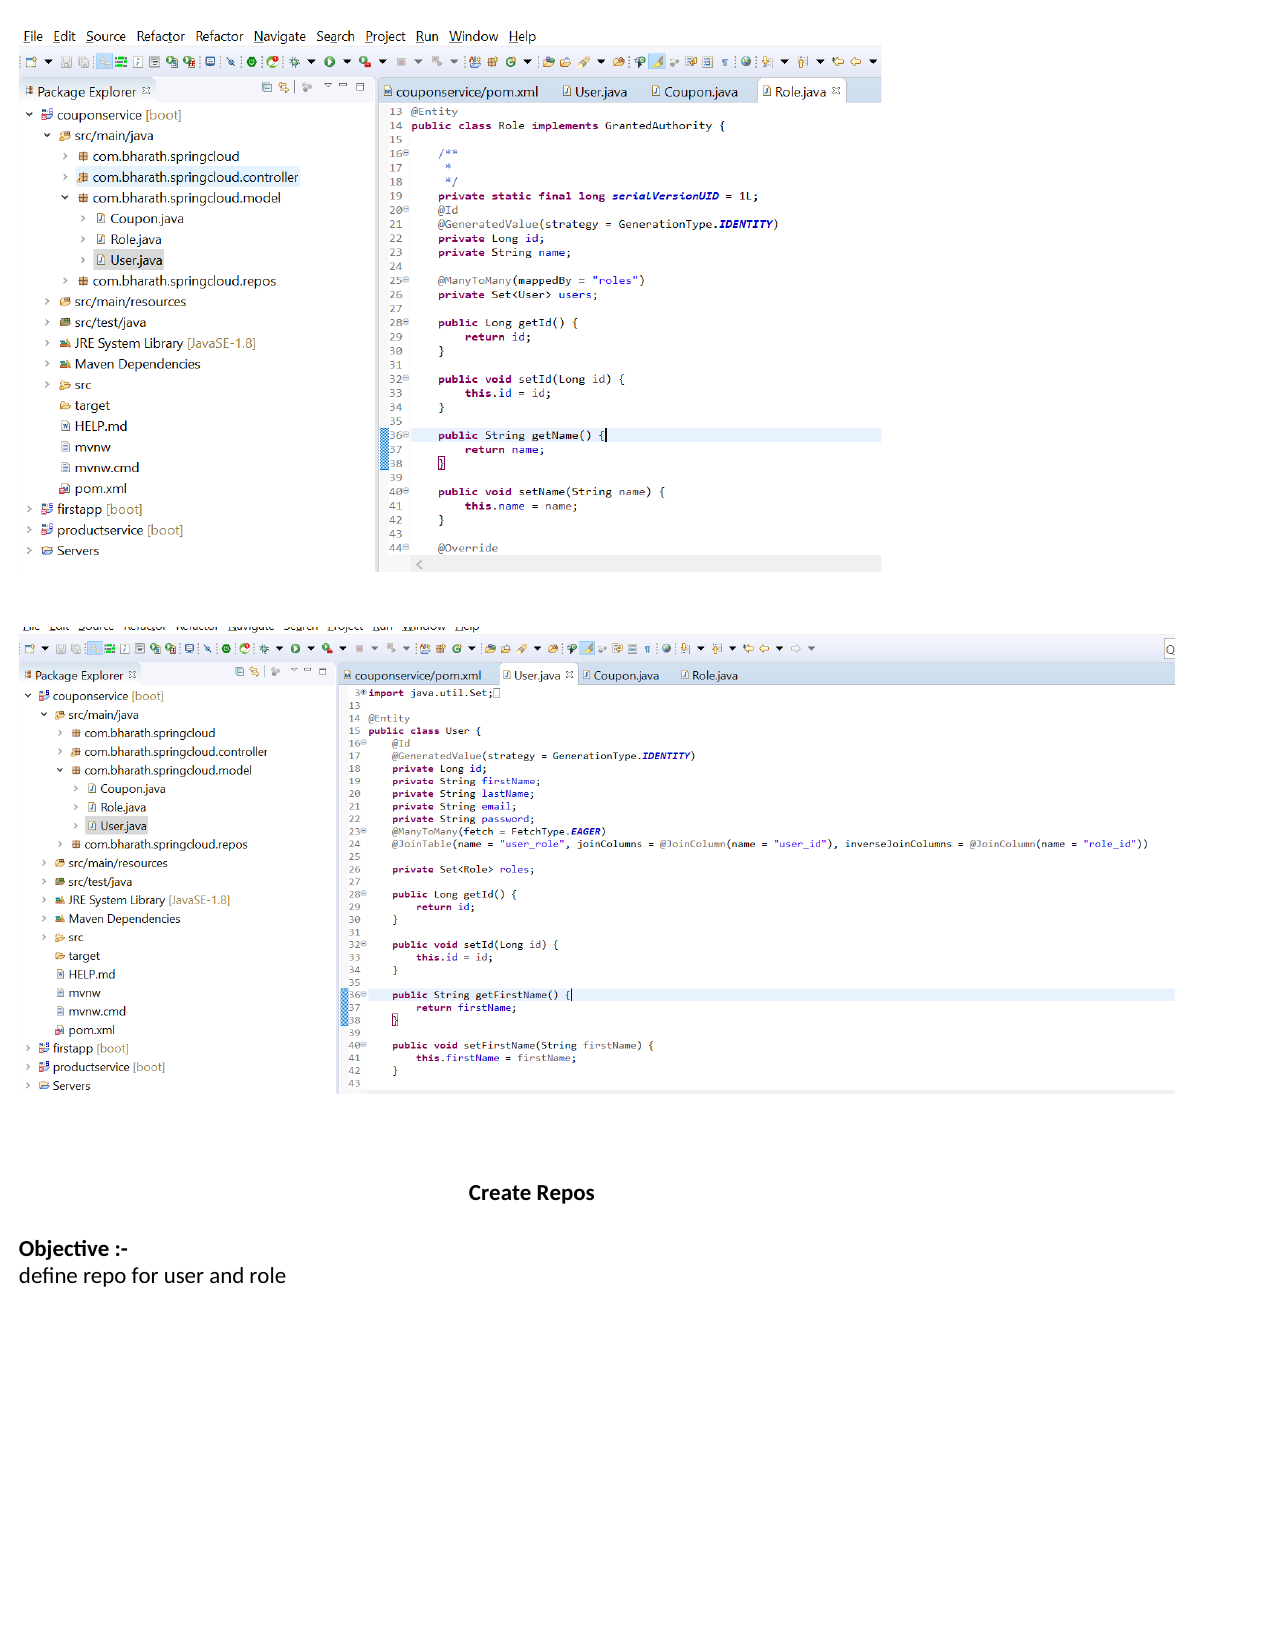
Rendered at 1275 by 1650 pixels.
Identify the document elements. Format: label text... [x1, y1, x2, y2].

picture [18, 627, 1175, 1094]
text Create Repos [469, 1178, 1247, 1206]
picture [18, 28, 882, 572]
text define repo for user and role [19, 1262, 1247, 1290]
text Objective :- [19, 1234, 1247, 1262]
